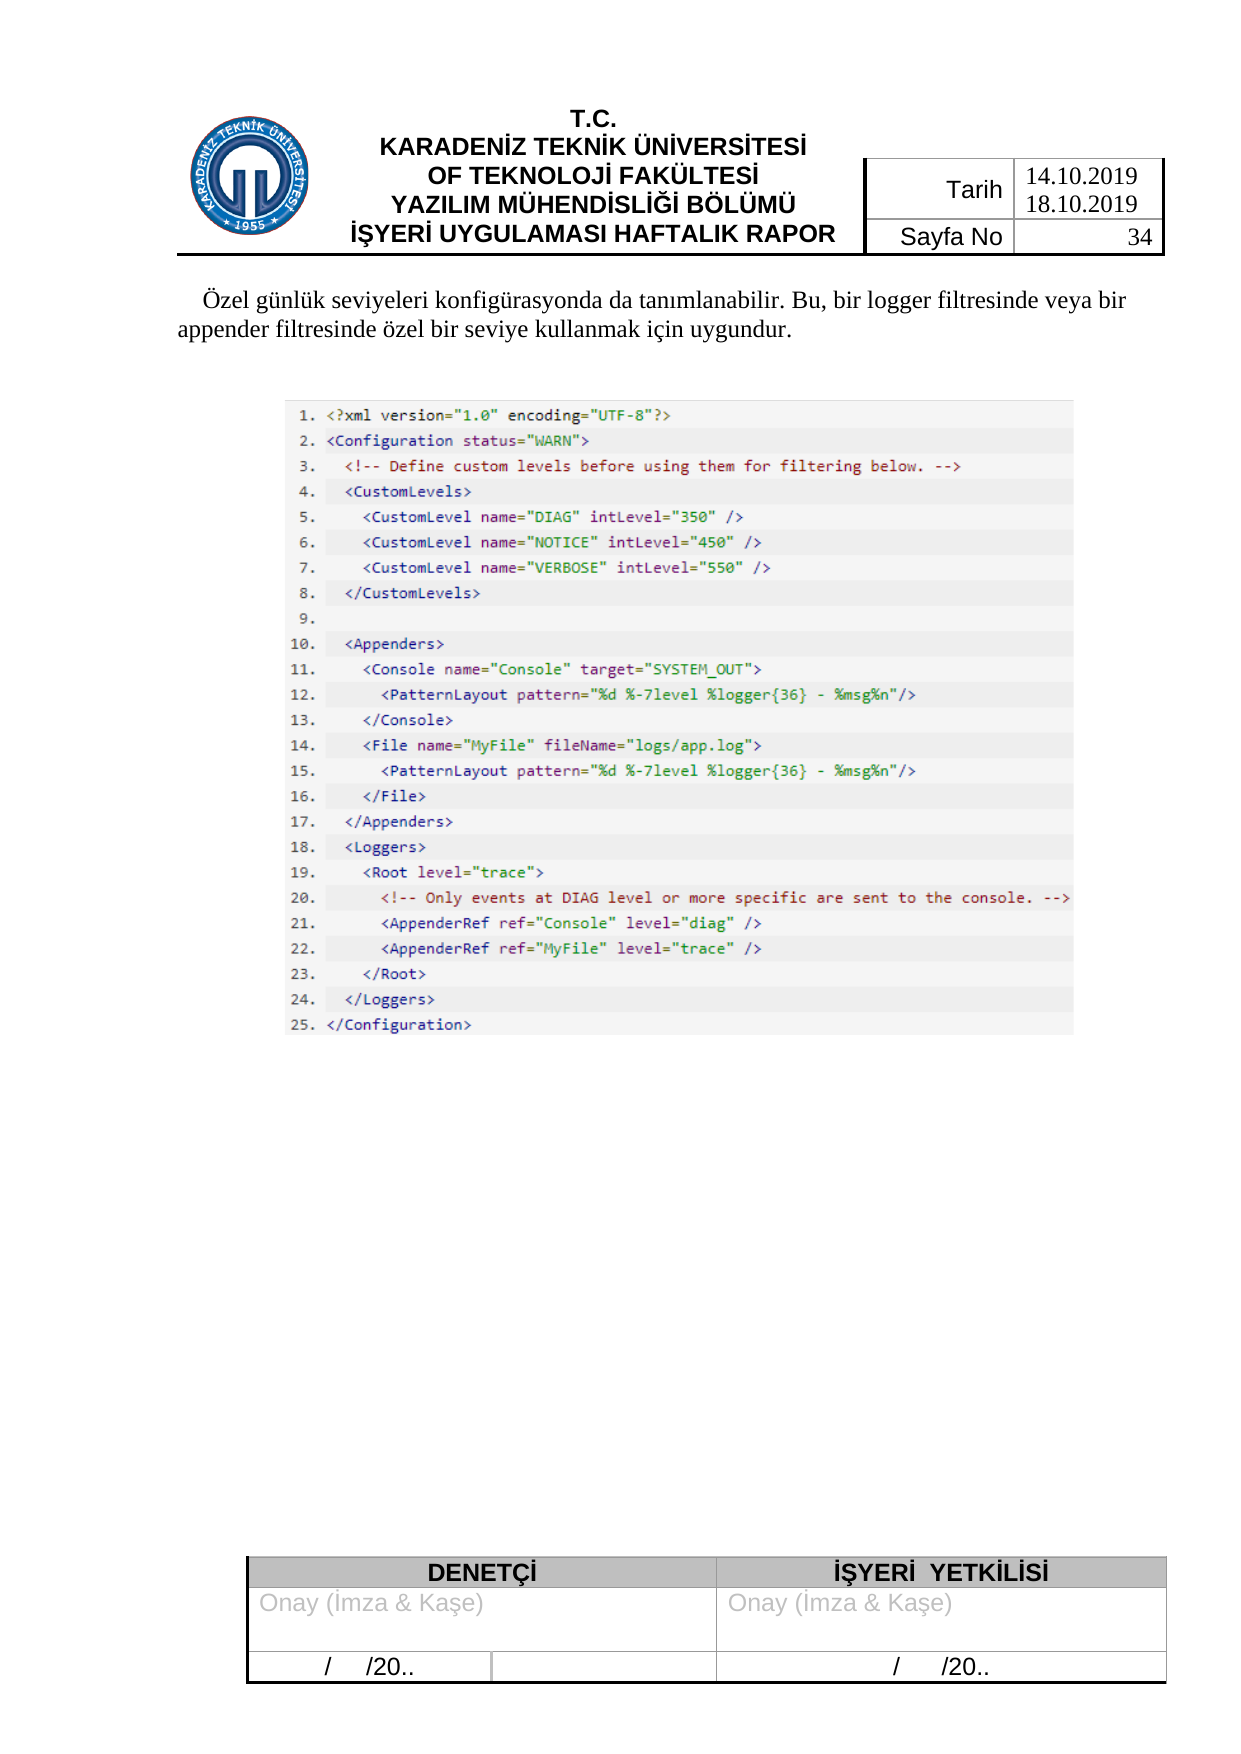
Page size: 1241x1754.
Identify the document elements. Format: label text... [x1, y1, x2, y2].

table_header T.C. KARADENİZ TEKNİK ÜNİVERSİTESİ OF TEKNOLOJİ FAKÜLTESİ YAZILIM MÜHENDİSLİĞİ BÖLÜMÜ İŞYERİ UYGULAMASI HAFTALIK RAPOR [322, 98, 865, 253]
picture [284, 400, 1074, 1035]
table_cell / /20.. [249, 1652, 490, 1681]
table_header [177, 98, 322, 253]
picture [190, 116, 309, 235]
table_cell Sayfa No [867, 220, 1013, 253]
table_cell 34 [1015, 220, 1162, 253]
table_cell Tarih [867, 159, 1013, 218]
table_cell [493, 1652, 716, 1681]
table_header DENETÇİ [249, 1558, 716, 1587]
table_cell Onay (İmza & Kaşe) [249, 1588, 716, 1651]
text Özel günlük seviyeleri konfigürasyonda da tanımlanabilir. Bu, bir logger filtresinde veya bir appender filtresinde özel bir seviye kullanmak için uygundur. [177, 285, 1181, 342]
table_header İŞYERİ YETKİLİSİ [717, 1558, 1166, 1587]
table_cell Onay (İmza & Kaşe) [717, 1588, 1166, 1651]
table_cell / /20.. [717, 1652, 1166, 1681]
table_cell 14.10.2019 18.10.2019 [1015, 159, 1162, 218]
